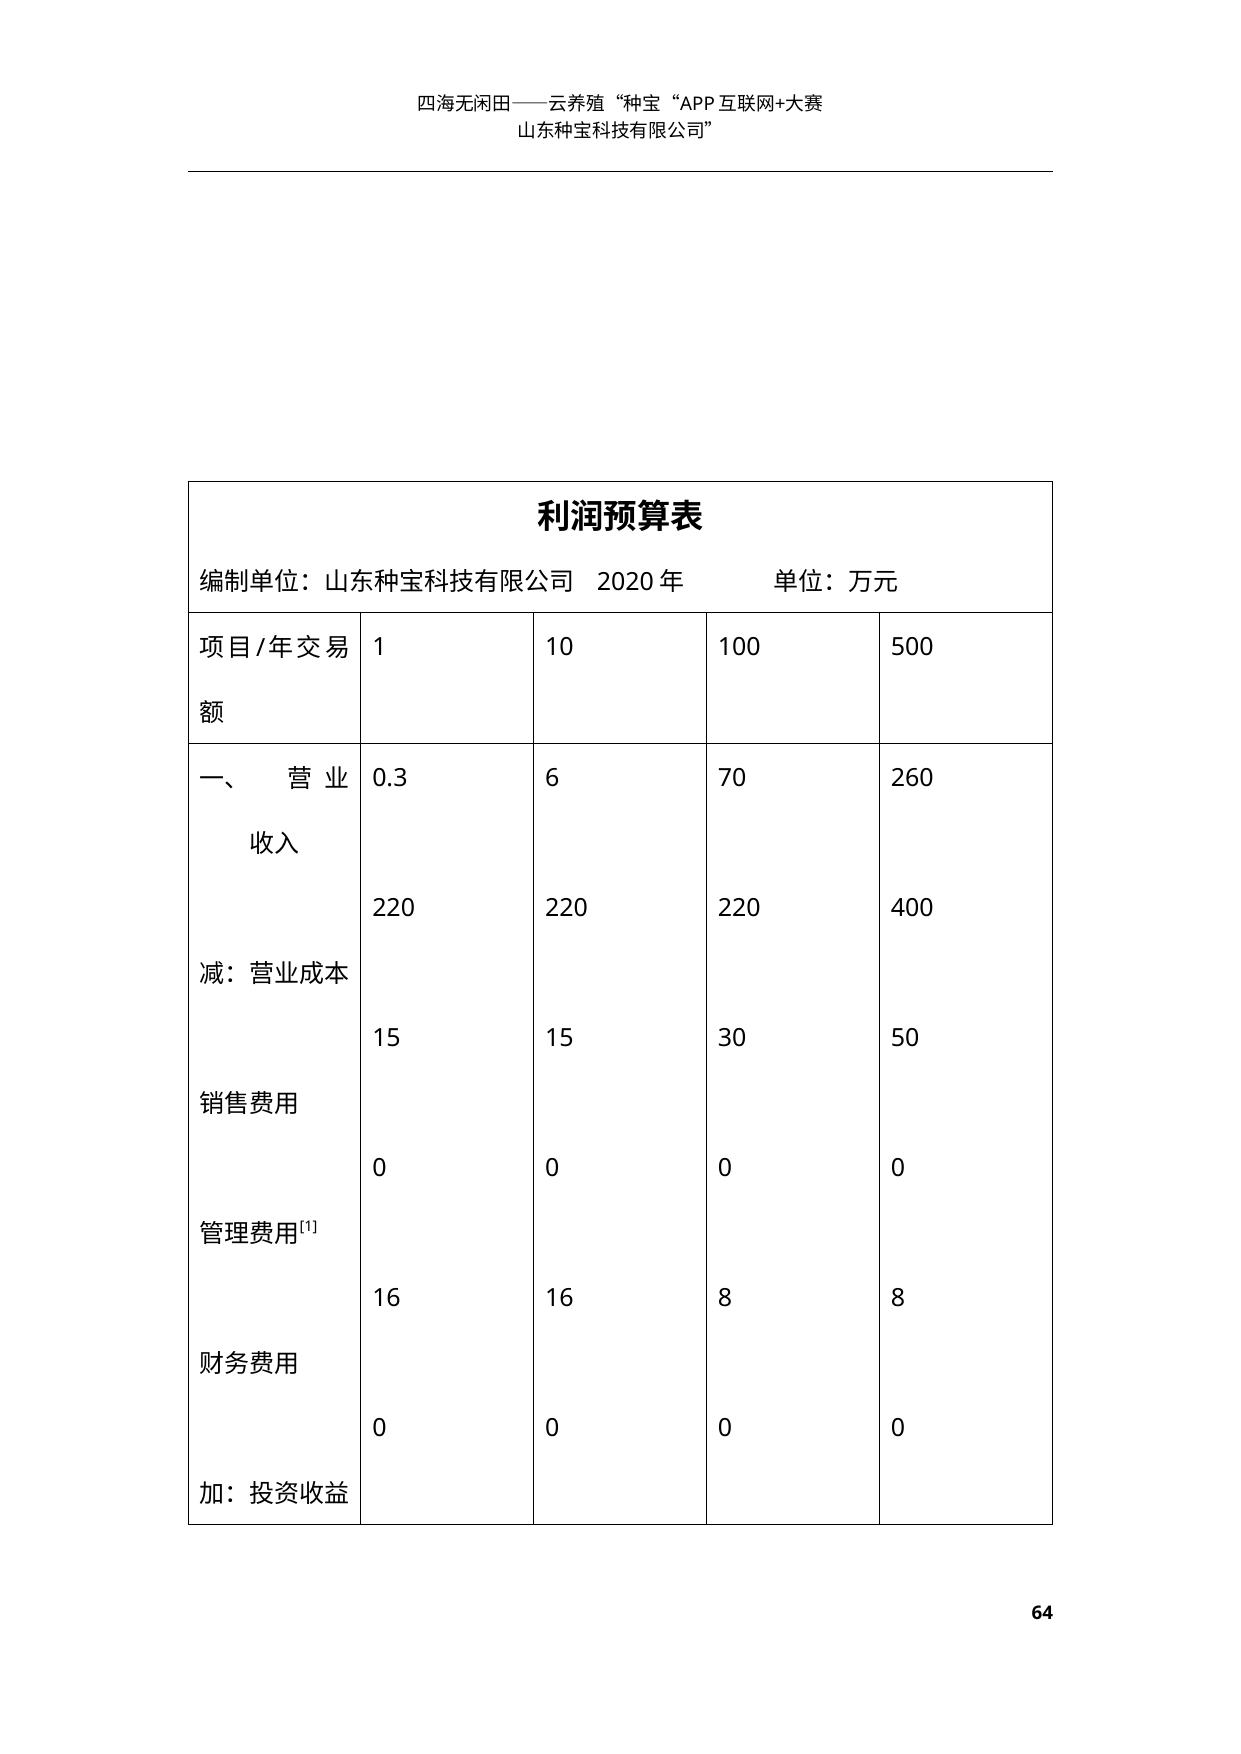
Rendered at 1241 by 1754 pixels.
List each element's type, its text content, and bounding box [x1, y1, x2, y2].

table_cell 260 400 50 0 8 0 [880, 744, 1052, 1524]
table_cell 70 220 30 0 8 0 [707, 744, 879, 1524]
table_header 利润预算表 编制单位：山东种宝科技有限公司 2020年 单位：万元 [189, 482, 1052, 612]
table_cell 0.3 220 15 0 16 0 [361, 744, 533, 1524]
table_cell 营业收入 减：营业成本 销售费用 管理费用[1] 财务费用 加：投资收益 [189, 744, 360, 1524]
table_cell 6 220 15 0 16 0 [534, 744, 706, 1524]
table_cell 项目/年交易额 [189, 613, 360, 743]
table_cell 10 [534, 613, 706, 743]
table_cell 1 [361, 613, 533, 743]
table_cell 500 [880, 613, 1052, 743]
table_cell 100 [707, 613, 879, 743]
